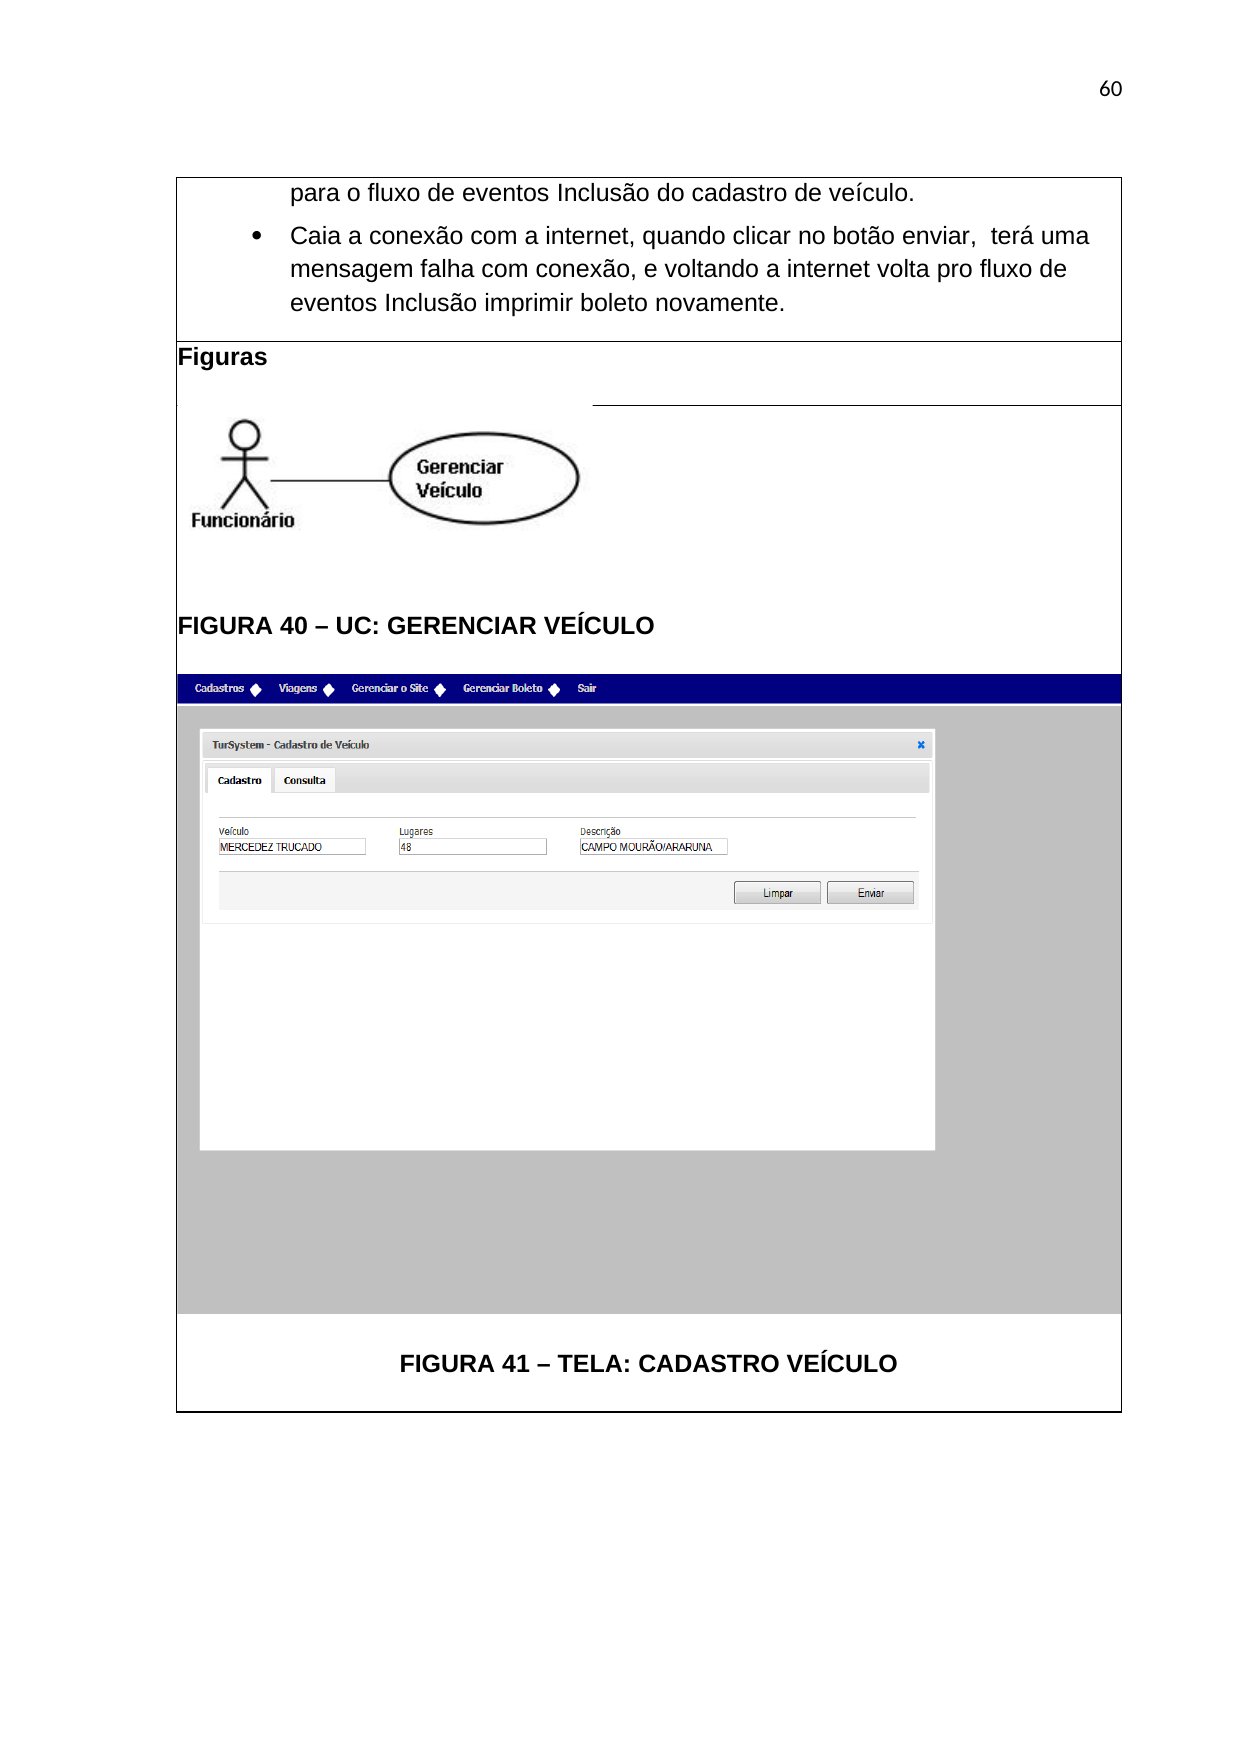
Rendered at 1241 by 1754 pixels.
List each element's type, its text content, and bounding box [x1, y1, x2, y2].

picture [177, 405, 593, 576]
table_cell Figuras [177, 342, 1121, 405]
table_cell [177, 178, 1121, 341]
table_cell FIGURA 40 – UC: GERENCIAR VEÍCULO FIGURA 41 – TELA: CADASTRO VEÍCULO FIGURA 42 – TELA: CADASTRO VEÍCULO (ABA CONSULTA) [177, 406, 1121, 674]
table_cell FIGURA 40 – UC: GERENCIAR VEÍCULO FIGURA 41 – TELA: CADASTRO VEÍCULO FIGURA 42 – TELA: CADASTRO VEÍCULO (ABA CONSULTA) [177, 1314, 1121, 1411]
picture [177, 674, 1121, 1314]
